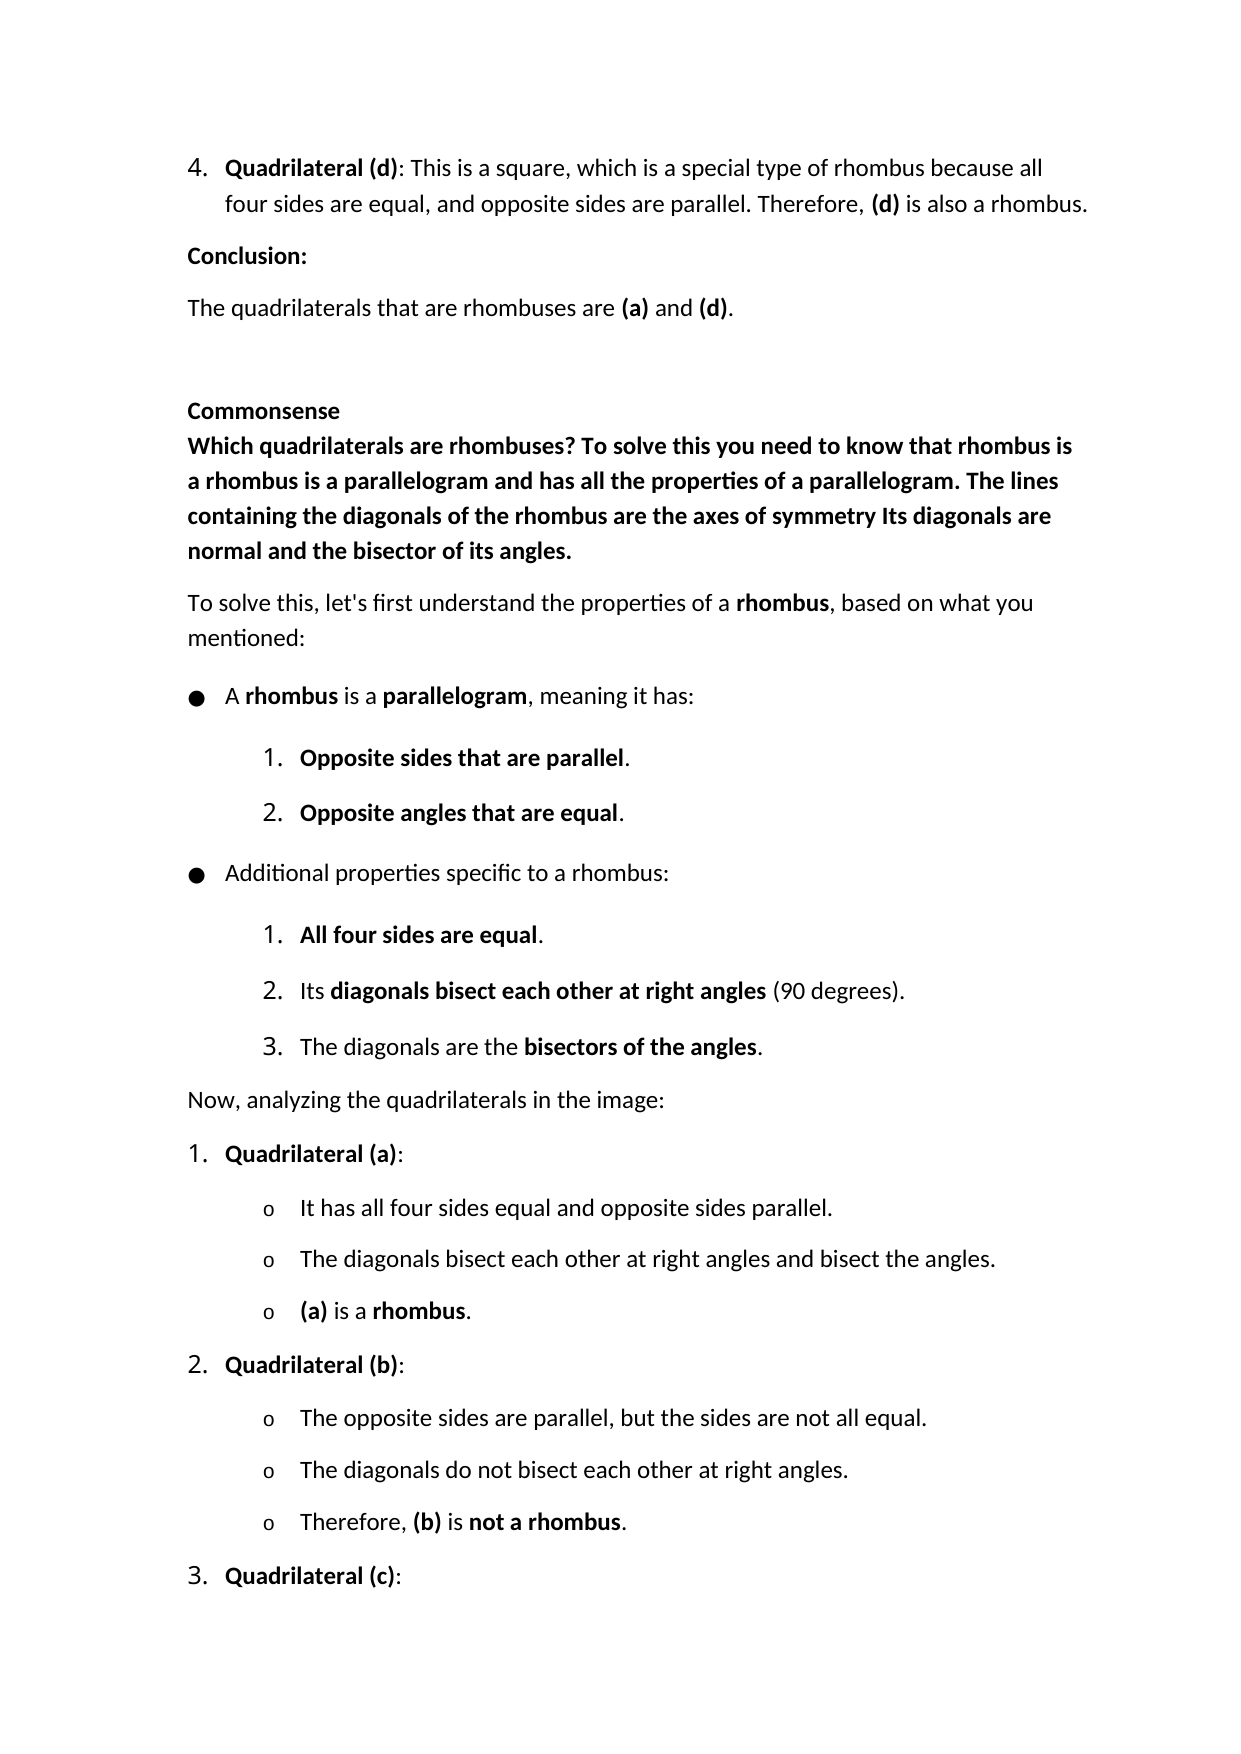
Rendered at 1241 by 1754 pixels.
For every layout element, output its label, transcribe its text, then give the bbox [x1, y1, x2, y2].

list A rhombus is a parallelogram, meaning it has: [187, 673, 1090, 716]
list Therefore, (b) is not a rhombus. [262, 1506, 1090, 1536]
list Opposite angles that are equal. [262, 795, 1090, 829]
list The diagonals are the bisectors of the angles. [262, 1028, 1090, 1062]
list It has all four sides equal and opposite sides parallel. [262, 1192, 1090, 1222]
list The opposite sides are parallel, but the sides are not all equal. [262, 1402, 1090, 1433]
list All four sides are equal. [262, 917, 1090, 951]
list (a) is a rhombus. [262, 1295, 1090, 1326]
text Conclusion: [187, 240, 1090, 271]
list Opposite sides that are parallel. [262, 739, 1090, 773]
text Commonsense Which quadrilaterals are rhombuses? To solve this you need to know that rhombus is a rhombus is a parallelogram and has all the properties of a parallelogram. The lines containing the diagonals of the rhombus are the axes of symmetry Its diagonals are normal and the bisector of its angles. [187, 395, 1090, 566]
list The diagonals do not bisect each other at right angles. [262, 1454, 1090, 1485]
list Quadrilateral (b): [187, 1347, 1090, 1381]
list Quadrilateral (d): This is a square, which is a special type of rhombus because all four sides are equal, and opposite sides are parallel. Therefore, (d) is also a rhombus. [187, 150, 1090, 219]
text The quadrilaterals that are rhombuses are (a) and (d). [187, 292, 1090, 322]
text Now, analyzing the quadrilaterals in the image: [187, 1084, 1090, 1115]
list Quadrilateral (a): [187, 1136, 1090, 1170]
list Additional properties specific to a rhombus: [187, 851, 1090, 894]
list Quadrilateral (c): [187, 1557, 1090, 1592]
list The diagonals bisect each other at right angles and bisect the angles. [262, 1243, 1090, 1274]
list Its diagonals bisect each other at right angles (90 degrees). [262, 972, 1090, 1007]
text To solve this, let's first understand the properties of a rhombus, based on what you mentioned: [187, 587, 1090, 652]
